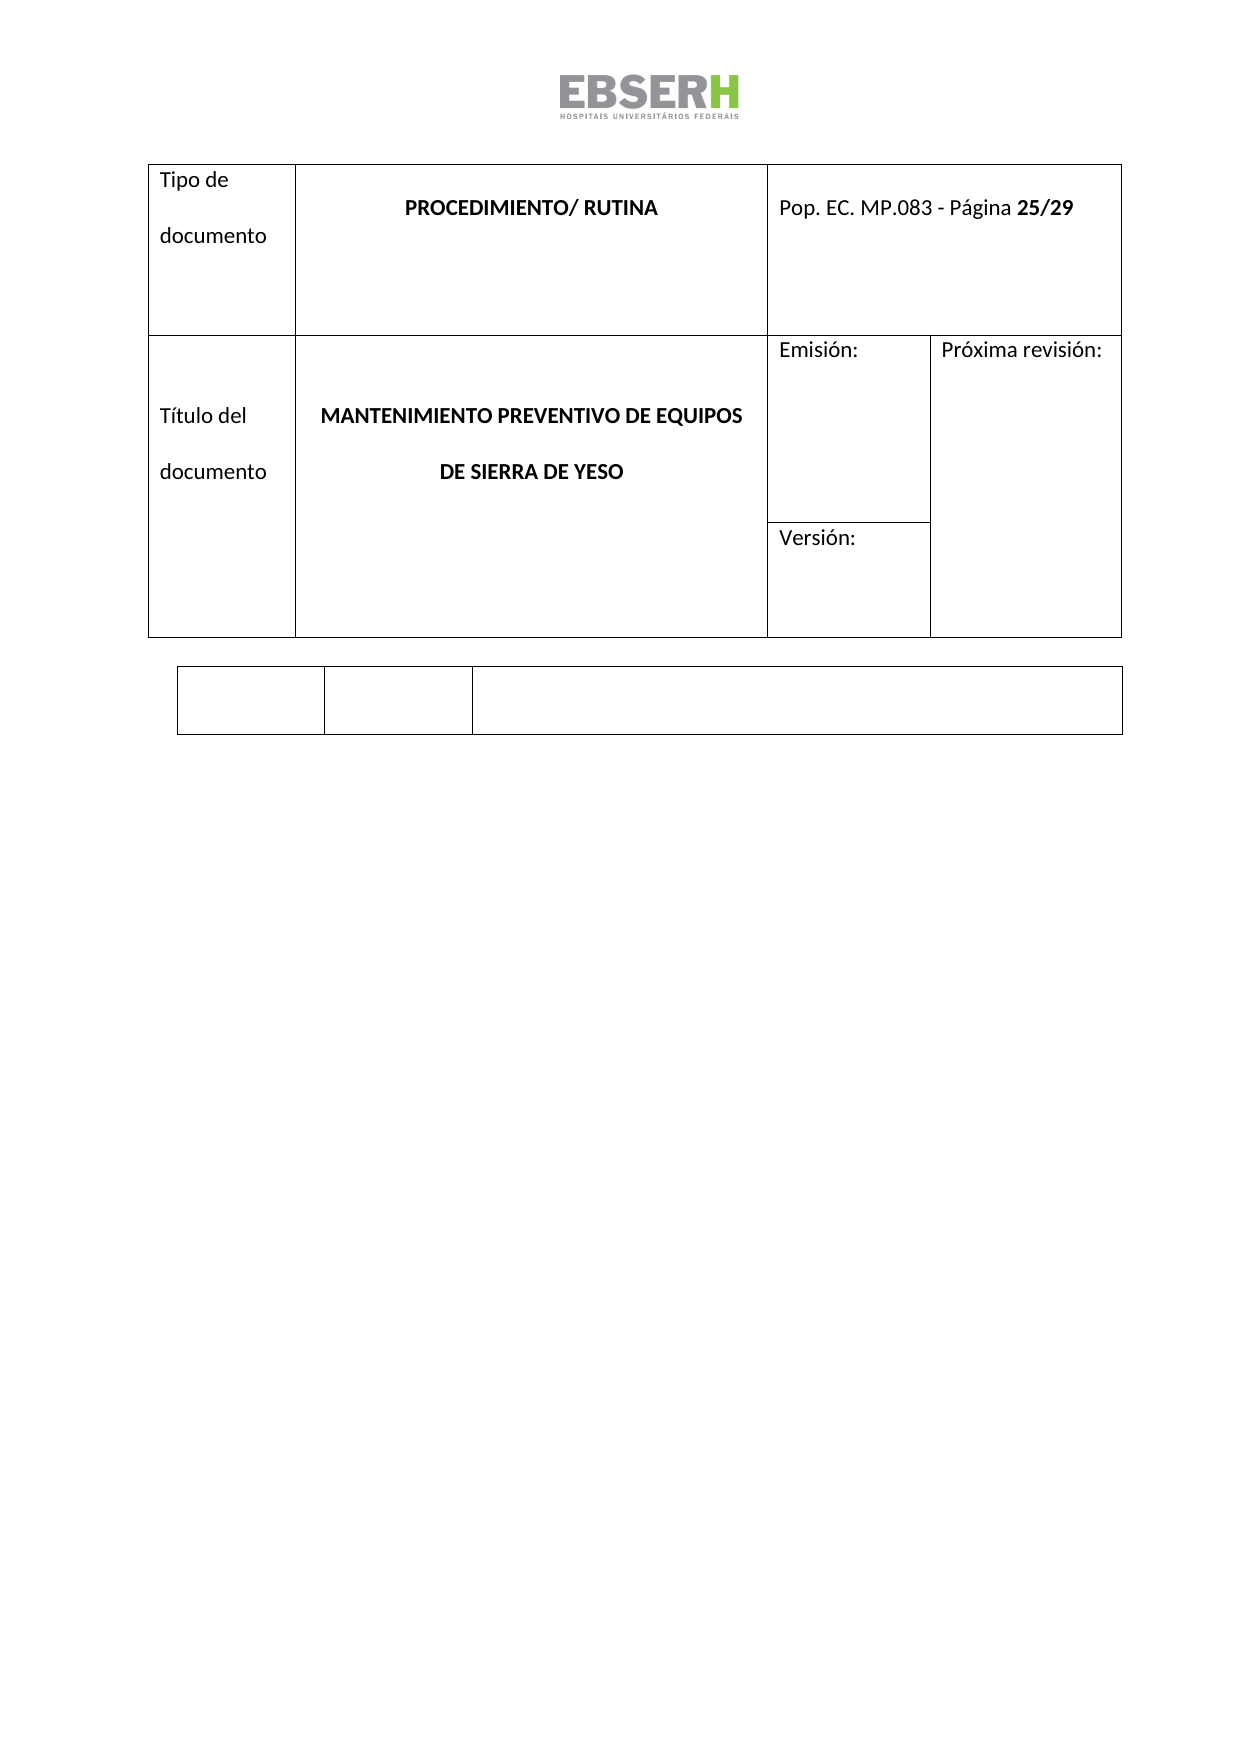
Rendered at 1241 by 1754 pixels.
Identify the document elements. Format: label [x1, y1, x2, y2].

table_cell [473, 667, 1122, 734]
table_cell [325, 667, 472, 734]
table_cell [178, 667, 324, 734]
picture [558, 73, 741, 119]
